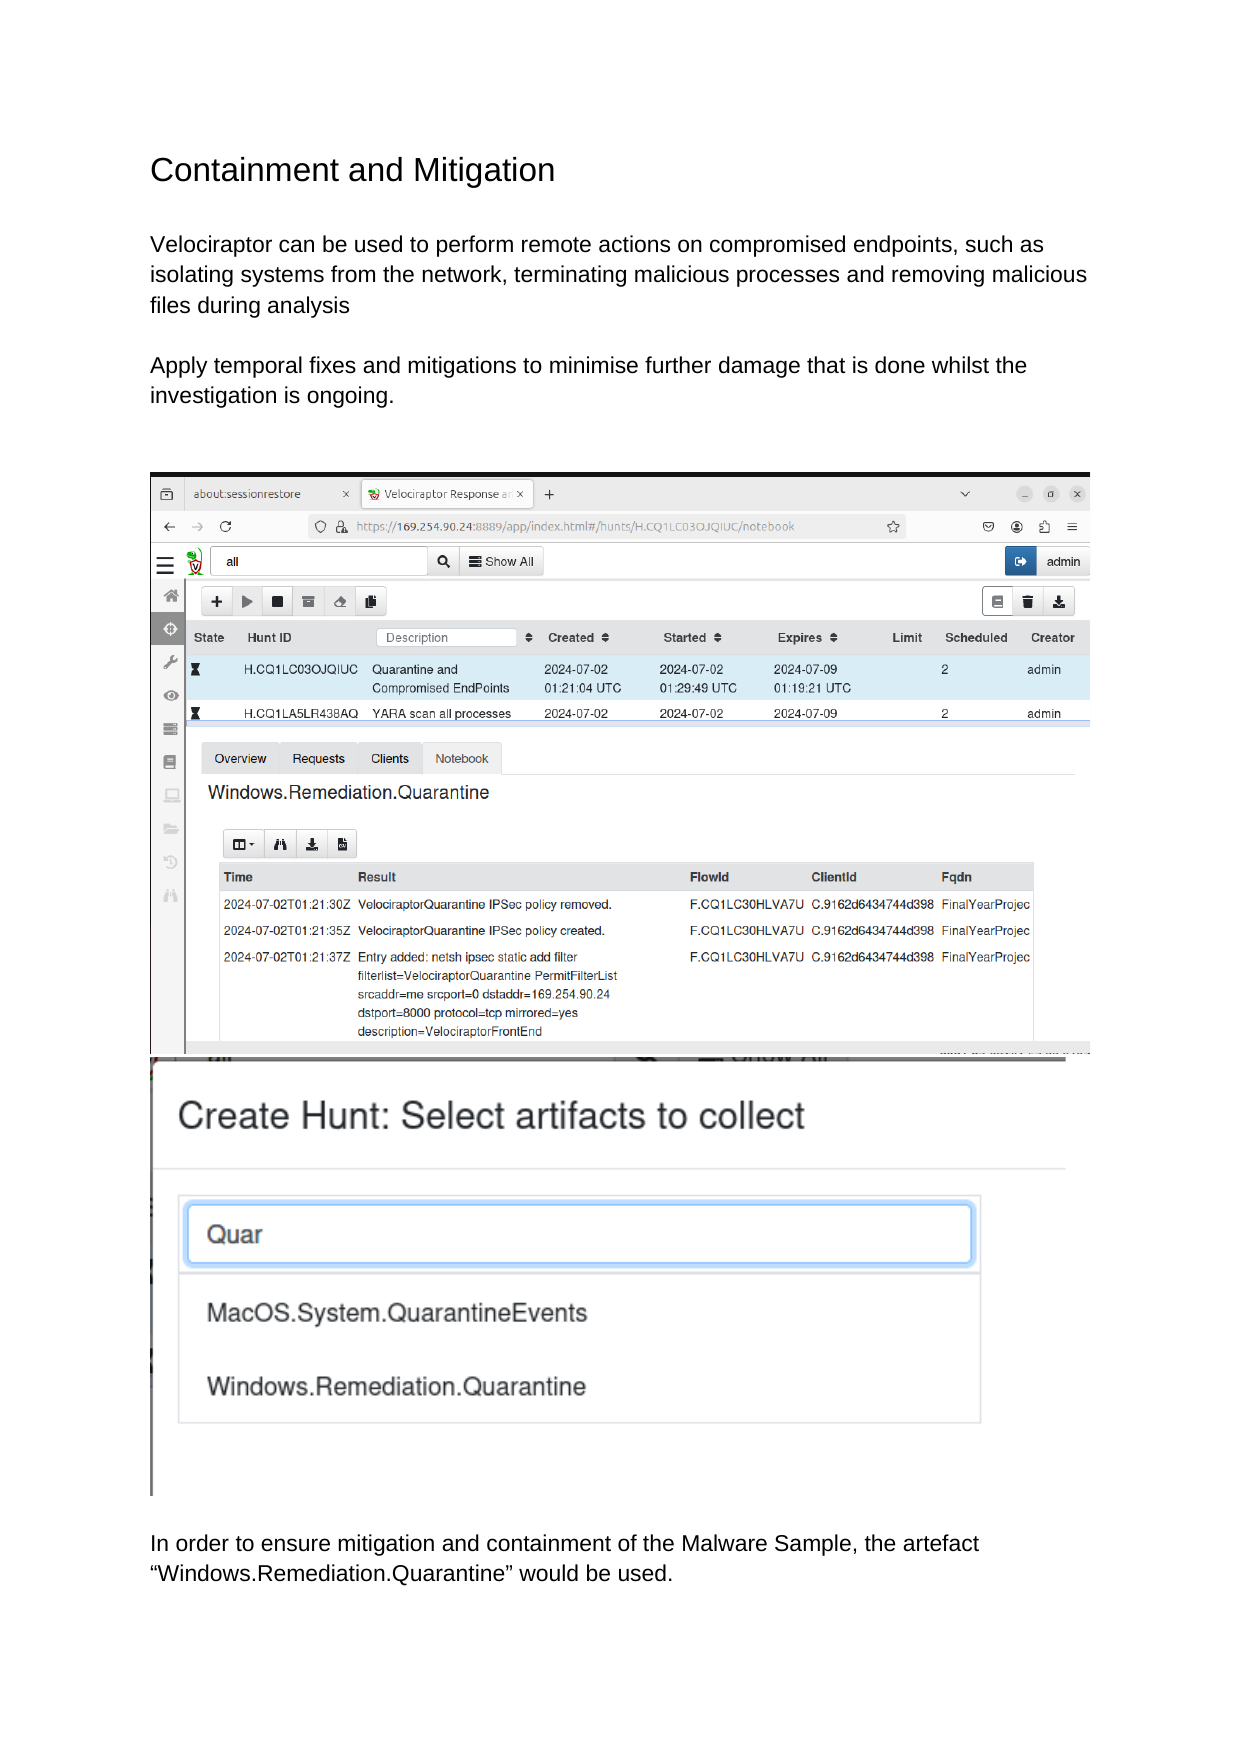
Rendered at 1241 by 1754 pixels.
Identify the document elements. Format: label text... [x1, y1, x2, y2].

picture [150, 472, 1091, 1054]
text Velociraptor can be used to perform remote actions on compromised endpoints, such as isolating systems from the network, terminating malicious processes and removing malicious files during analysis [150, 231, 1090, 318]
text Apply temporal fixes and mitigations to minimise further damage that is done whilst the investigation is ongoing. [150, 352, 1090, 408]
subtitle Containment and Mitigation [150, 150, 1090, 188]
text In order to ensure mitigation and containment of the Malware Sample, the artefact “Windows.Remediation.Quarantine” would be used. [150, 1529, 1090, 1586]
picture [150, 1057, 1066, 1496]
